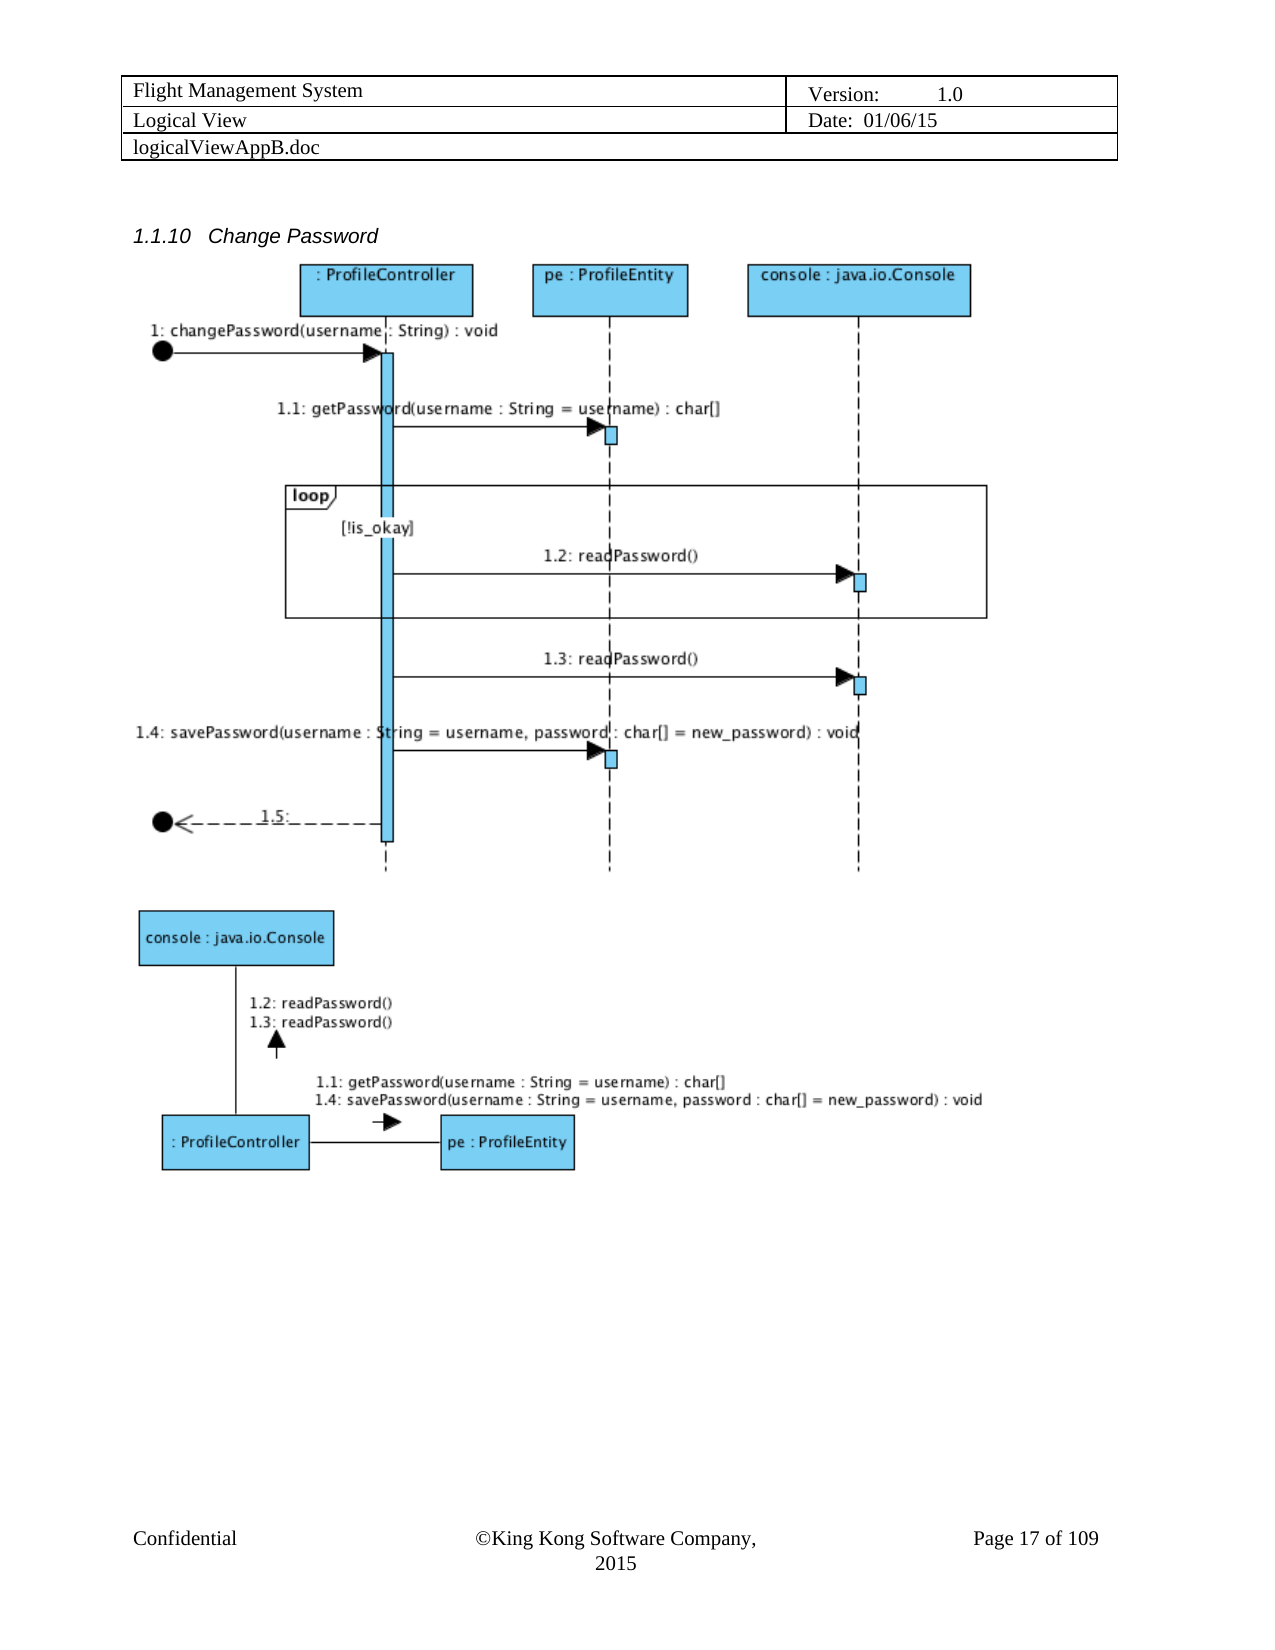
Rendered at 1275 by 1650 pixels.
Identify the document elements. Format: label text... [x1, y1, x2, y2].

subtitle Change Password [133, 223, 1125, 248]
picture [132, 905, 998, 1191]
picture [132, 254, 998, 881]
